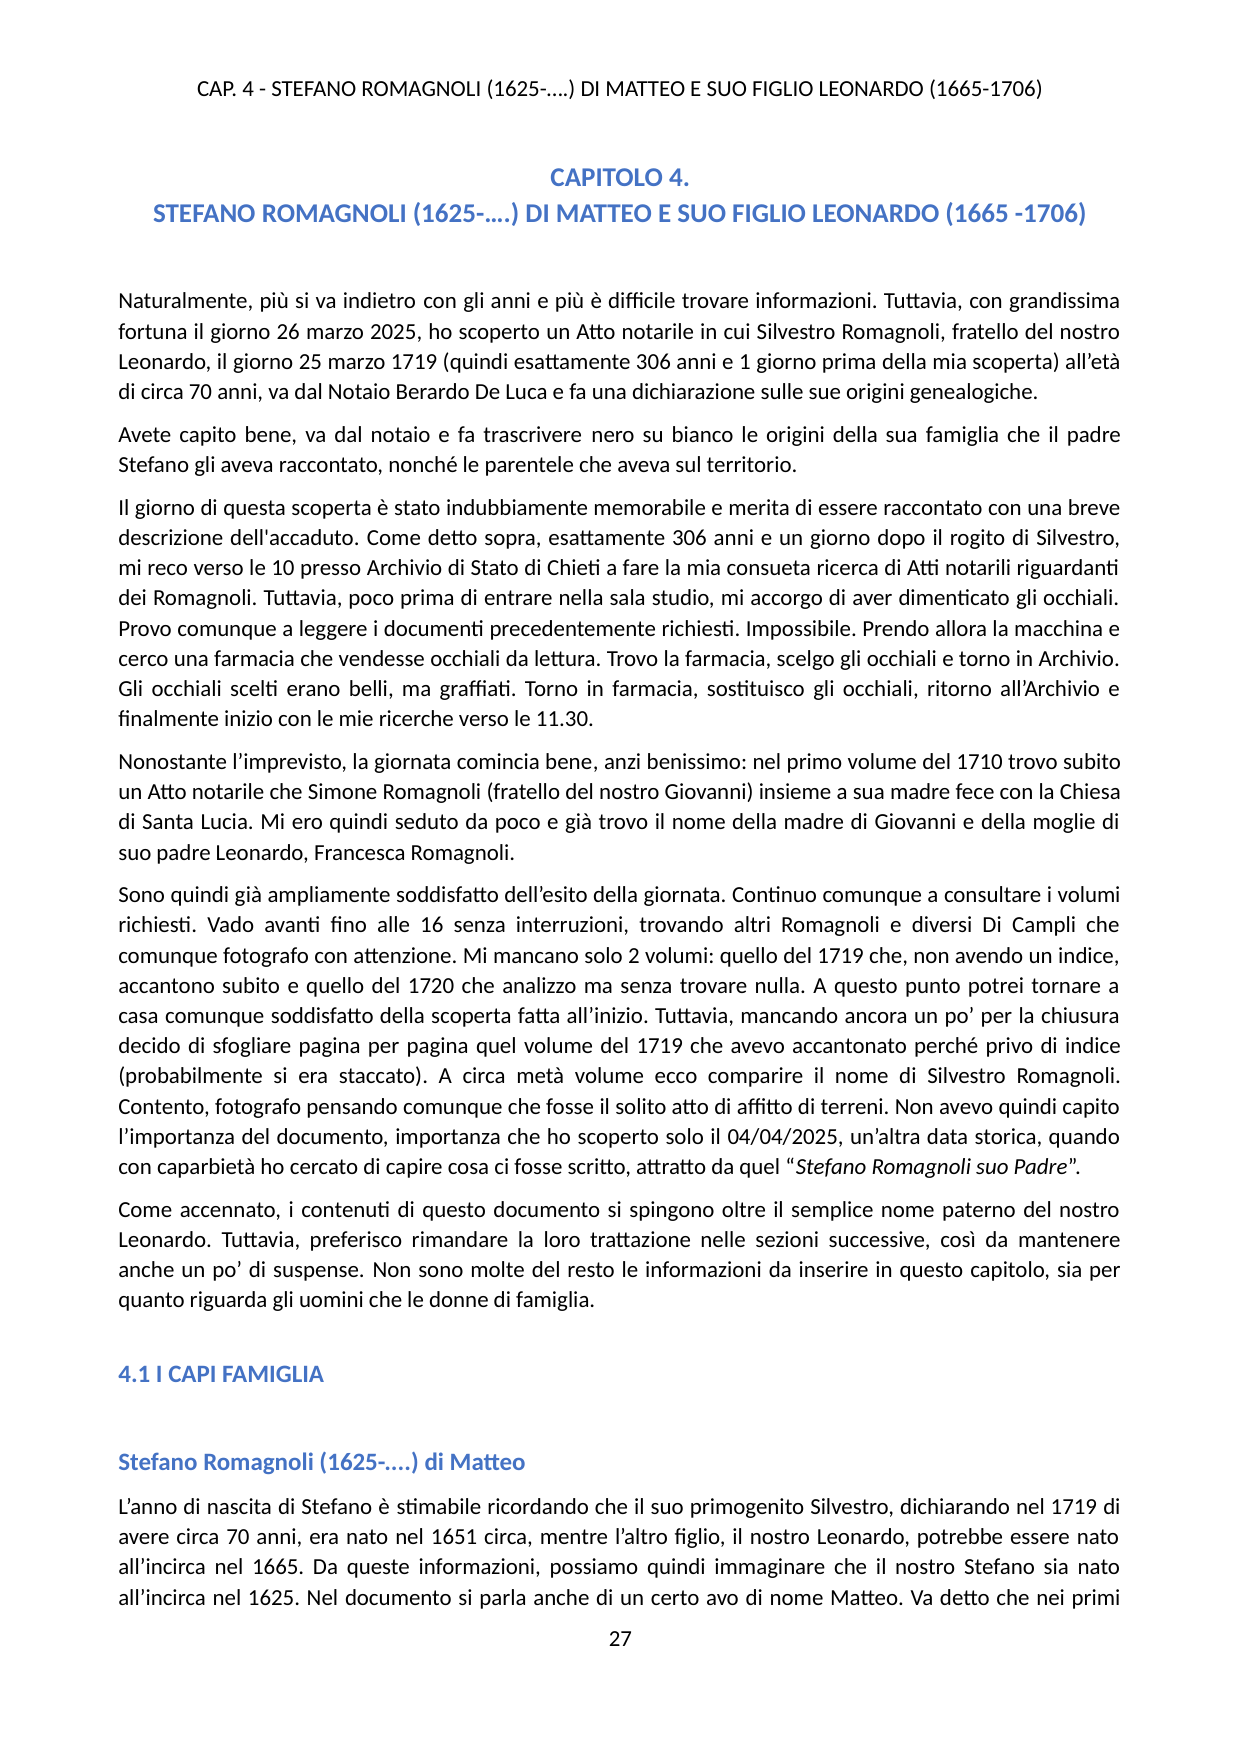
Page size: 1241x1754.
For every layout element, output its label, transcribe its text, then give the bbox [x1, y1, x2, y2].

subtitle CAPITOLO 4. STEFANO ROMAGNOLI (1625-….) DI MATTEO E SUO FIGLIO LEONARDO (1665 -1706) [118, 160, 1122, 229]
text Naturalmente, più si va indietro con gli anni e più è difficile trovare informazioni. Tuttavia, con grandissima fortuna il giorno 26 marzo 2025, ho scoperto un Atto notarile in cui Silvestro Romagnoli, fratello del nostro Leonardo, il giorno 25 marzo 1719 (quindi esattamente 306 anni e 1 giorno prima della mia scoperta) all’età di circa 70 anni, va dal Notaio Berardo De Luca e fa una dichiarazione sulle sue origini genealogiche. [118, 287, 1122, 405]
text Sono quindi già ampliamente soddisfatto dell’esito della giornata. Continuo comunque a consultare i volumi richiesti. Vado avanti fino alle 16 senza interruzioni, trovando altri Romagnoli e diversi Di Campli che comunque fotografo con attenzione. Mi mancano solo 2 volumi: quello del 1719 che, non avendo un indice, accantono subito e quello del 1720 che analizzo ma senza trovare nulla. A questo punto potrei tornare a casa comunque soddisfatto della scoperta fatta all’inizio. Tuttavia, mancando ancora un po’ per la chiusura decido di sfogliare pagina per pagina quel volume del 1719 che avevo accantonato perché privo di indice (probabilmente si era staccato). A circa metà volume ecco comparire il nome di Silvestro Romagnoli. Contento, fotografo pensando comunque che fosse il solito atto di affitto di terreni. Non avevo quindi capito l’importanza del documento, importanza che ho scoperto solo il 04/04/2025, un’altra data storica, quando con caparbietà ho cercato di capire cosa ci fosse scritto, attratto da quel “Stefano Romagnoli suo Padre”. [118, 880, 1122, 1180]
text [118, 1492, 1122, 1611]
text Come accennato, i contenuti di questo documento si spingono oltre il semplice nome paterno del nostro Leonardo. Tuttavia, preferisco rimandare la loro trattazione nelle sezioni successive, così da mantenere anche un po’ di suspense. Non sono molte del resto le informazioni da inserire in questo capitolo, sia per quanto riguarda gli uomini che le donne di famiglia. [118, 1195, 1122, 1313]
subtitle Stefano Romagnoli (1625-....) di Matteo [118, 1447, 1122, 1477]
text Nonostante l’imprevisto, la giornata comincia bene, anzi benissimo: nel primo volume del 1710 trovo subito un Atto notarile che Simone Romagnoli (fratello del nostro Giovanni) insieme a sua madre fece con la Chiesa di Santa Lucia. Mi ero quindi seduto da poco e già trovo il nome della madre di Giovanni e della moglie di suo padre Leonardo, Francesca Romagnoli. [118, 747, 1122, 866]
text Avete capito bene, va dal notaio e fa trascrivere nero su bianco le origini della sua famiglia che il padre Stefano gli aveva raccontato, nonché le parentele che aveva sul territorio. [118, 420, 1122, 478]
subtitle 4.1 I CAPI FAMIGLIA [118, 1358, 1122, 1389]
text Il giorno di questa scoperta è stato indubbiamente memorabile e merita di essere raccontato con una breve descrizione dell'accaduto. Come detto sopra, esattamente 306 anni e un giorno dopo il rogito di Silvestro, mi reco verso le 10 presso Archivio di Stato di Chieti a fare la mia consueta ricerca di Atti notarili riguardanti dei Romagnoli. Tuttavia, poco prima di entrare nella sala studio, mi accorgo di aver dimenticato gli occhiali. Provo comunque a leggere i documenti precedentemente richiesti. Impossibile. Prendo allora la macchina e cerco una farmacia che vendesse occhiali da lettura. Trovo la farmacia, scelgo gli occhiali e torno in Archivio. Gli occhiali scelti erano belli, ma graffiati. Torno in farmacia, sostituisco gli occhiali, ritorno all’Archivio e finalmente inizio con le mie ricerche verso le 11.30. [118, 493, 1122, 732]
